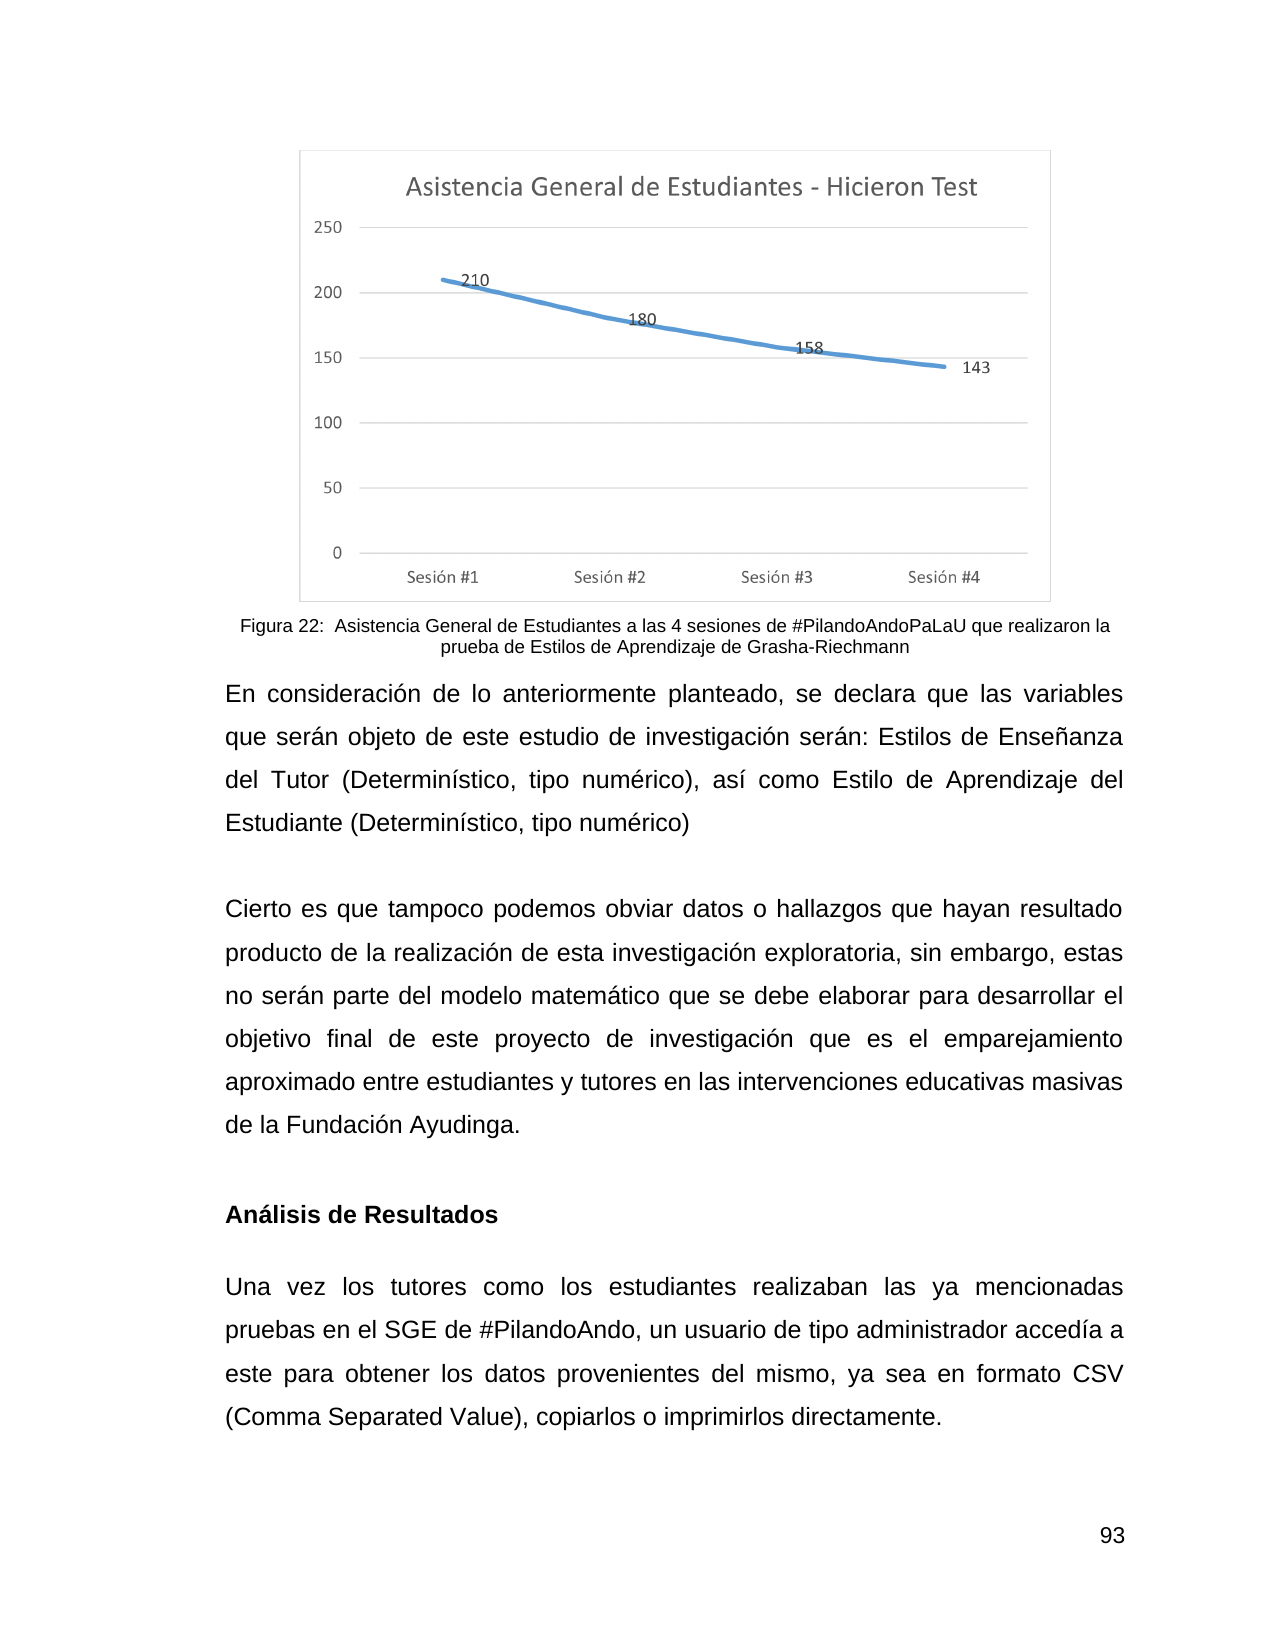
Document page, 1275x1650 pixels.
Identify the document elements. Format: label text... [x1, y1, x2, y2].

text En consideración de lo anteriormente planteado, se declara que las variables que serán objeto de este estudio de investigación serán: Estilos de Enseñanza del Tutor (Determinístico, tipo numérico), así como Estilo de Aprendizaje del Estudiante (Determinístico, tipo numérico) [225, 679, 1125, 837]
text Cierto es que tampoco podemos obviar datos o hallazgos que hayan resultado producto de la realización de esta investigación exploratoria, sin embargo, estas no serán parte del modelo matemático que se debe elaborar para desarrollar el objetivo final de este proyecto de investigación que es el emparejamiento aproximado entre estudiantes y tutores en las intervenciones educativas masivas de la Fundación Ayudinga. [225, 894, 1125, 1139]
text Una vez los tutores como los estudiantes realizaban las ya mencionadas pruebas en el SGE de #PilandoAndo, un usuario de tipo administrador accedía a este para obtener los datos provenientes del mismo, ya sea en formato CSV (Comma Separated Value), copiarlos o imprimirlos directamente. [225, 1272, 1125, 1430]
picture [299, 150, 1051, 602]
text Figura 22: Asistencia General de Estudiantes a las 4 sesiones de #PilandoAndoPaLaU que realizaron la prueba de Estilos de Aprendizaje de Grasha-Riechmann [225, 615, 1125, 658]
subtitle Análisis de Resultados [225, 1200, 1125, 1229]
